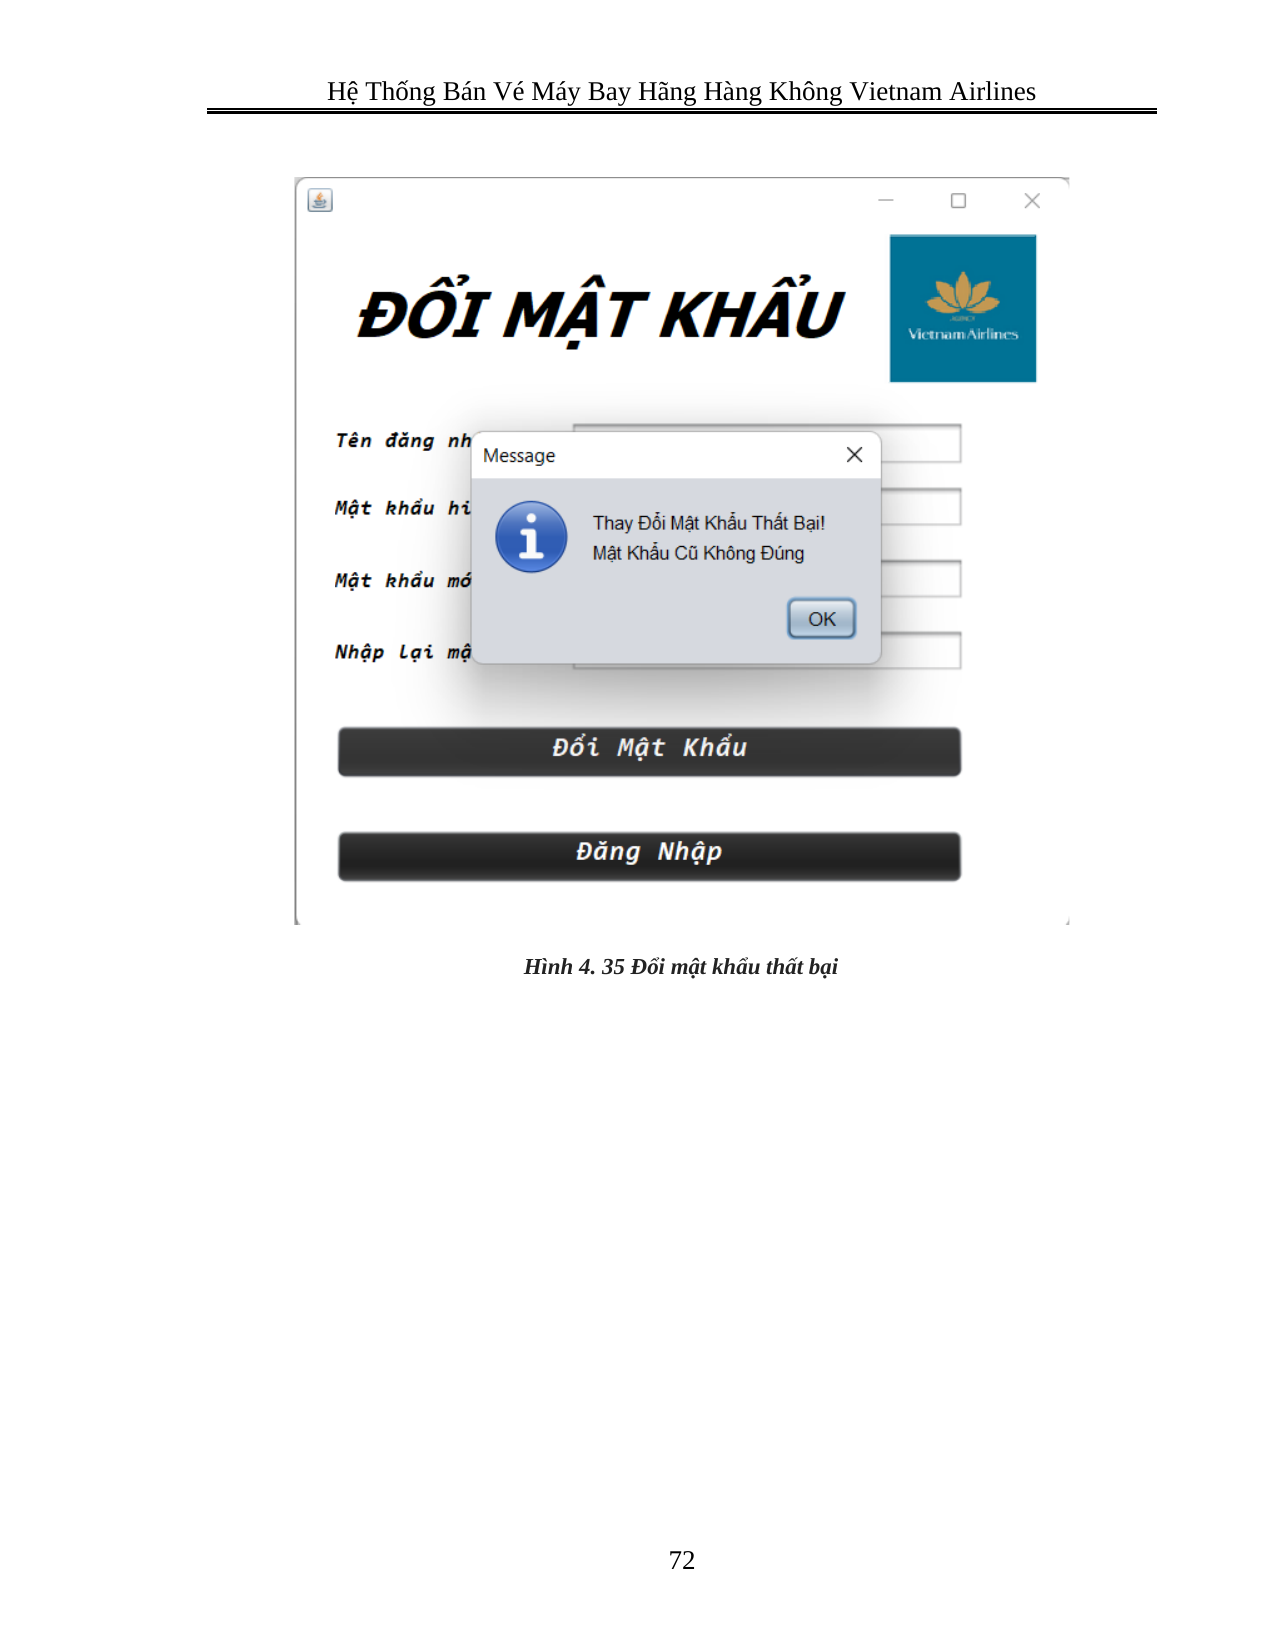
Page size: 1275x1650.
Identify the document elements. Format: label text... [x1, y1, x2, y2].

picture [294, 177, 1070, 925]
